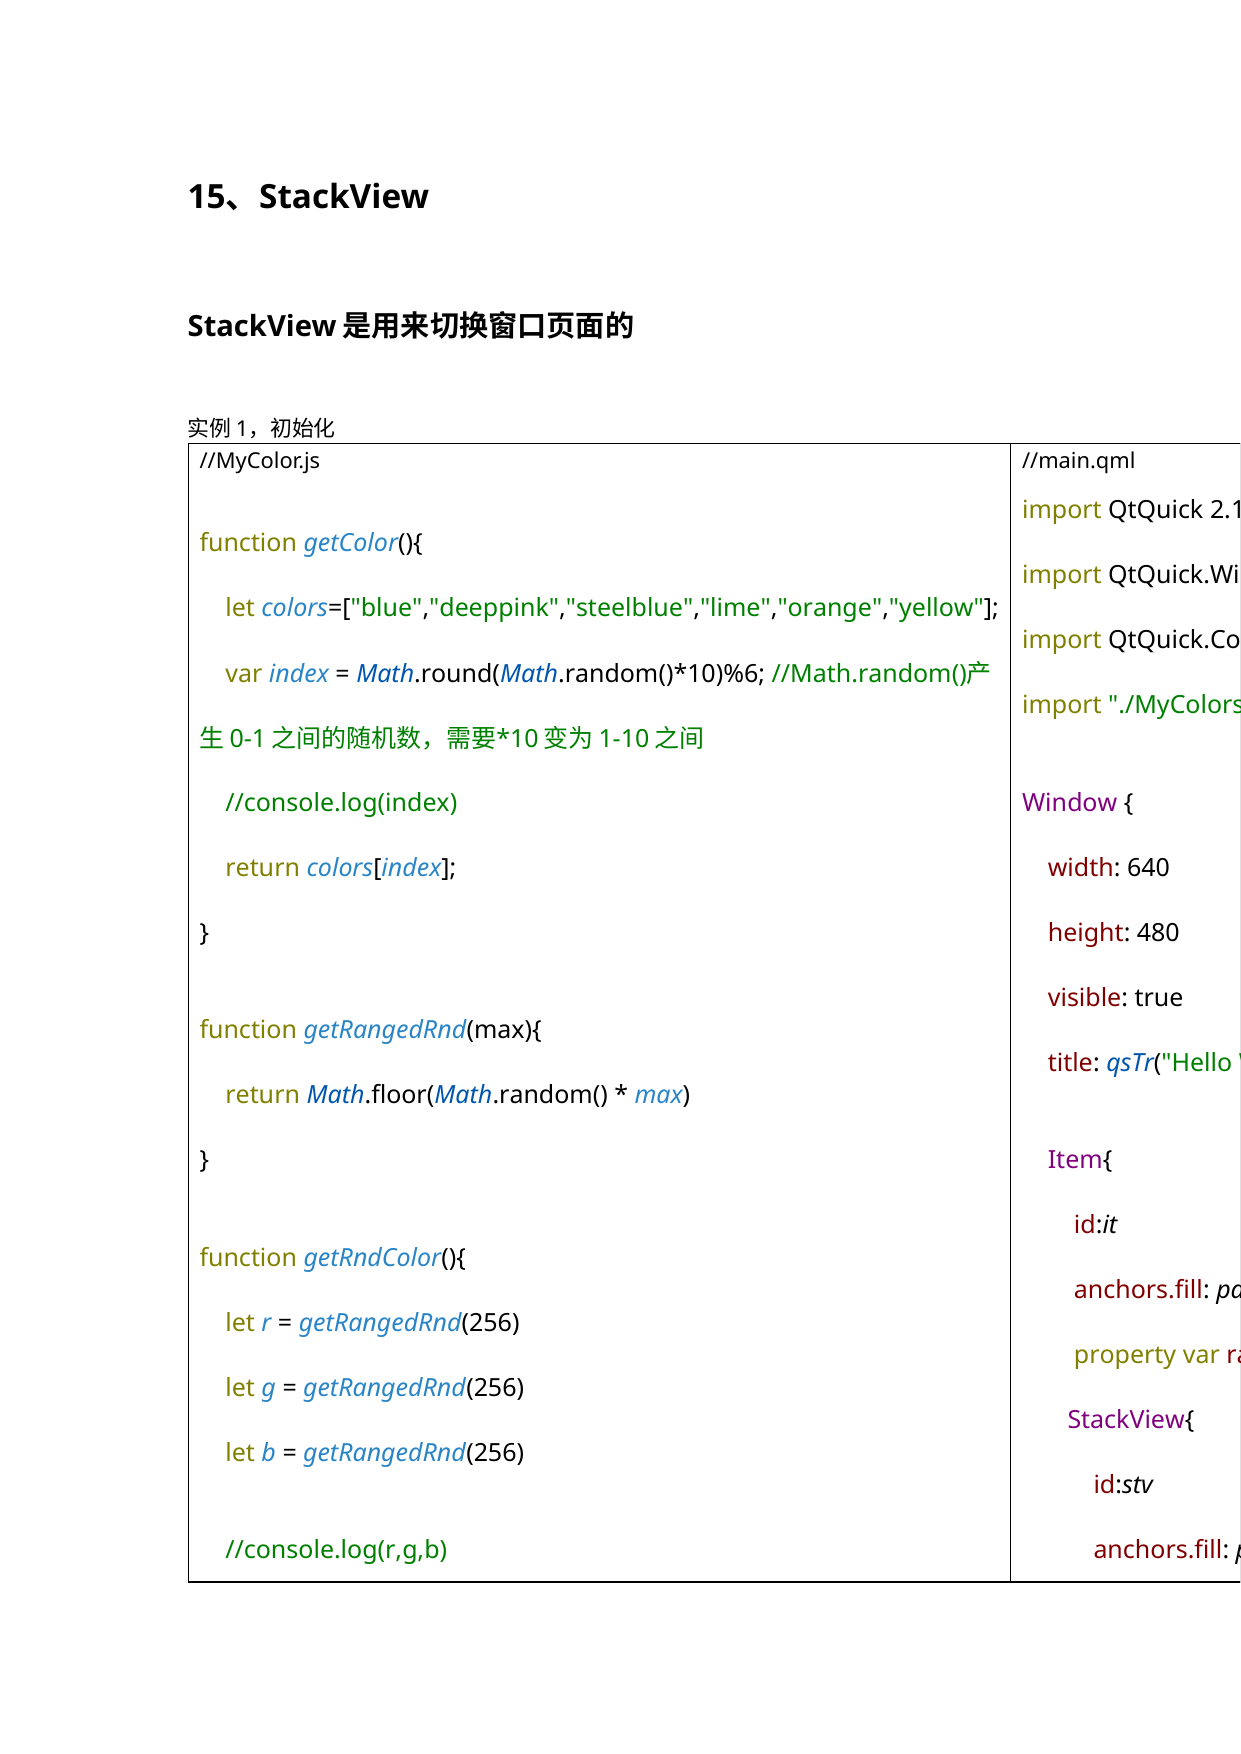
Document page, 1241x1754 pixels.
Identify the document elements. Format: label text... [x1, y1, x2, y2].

text 实例1，初始化 [187, 410, 1053, 443]
subtitle StackView是用来切换窗口页面的 [187, 291, 1053, 356]
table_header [189, 444, 1010, 1581]
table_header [1011, 444, 1240, 1581]
subtitle 15、StackView [187, 162, 1053, 227]
